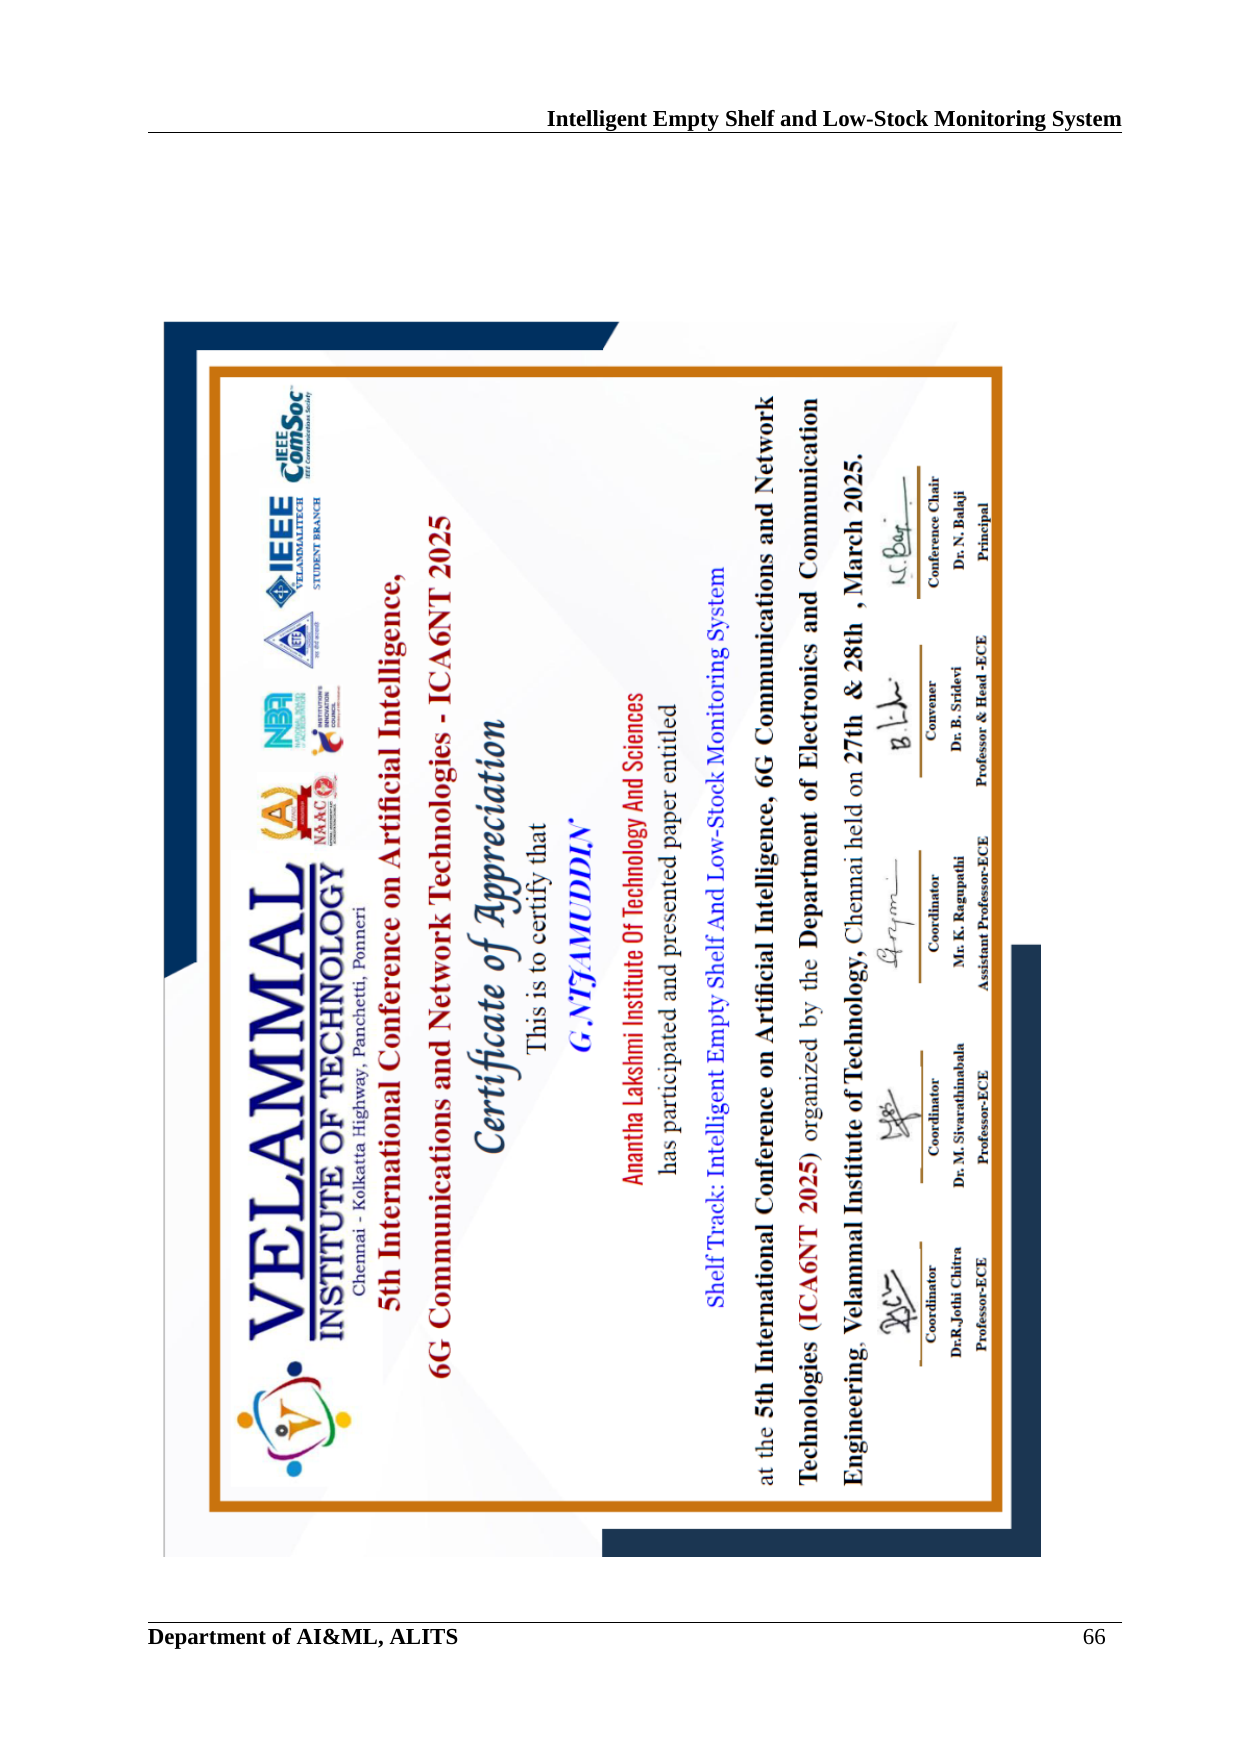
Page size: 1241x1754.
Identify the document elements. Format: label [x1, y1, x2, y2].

picture [164, 323, 1041, 1557]
